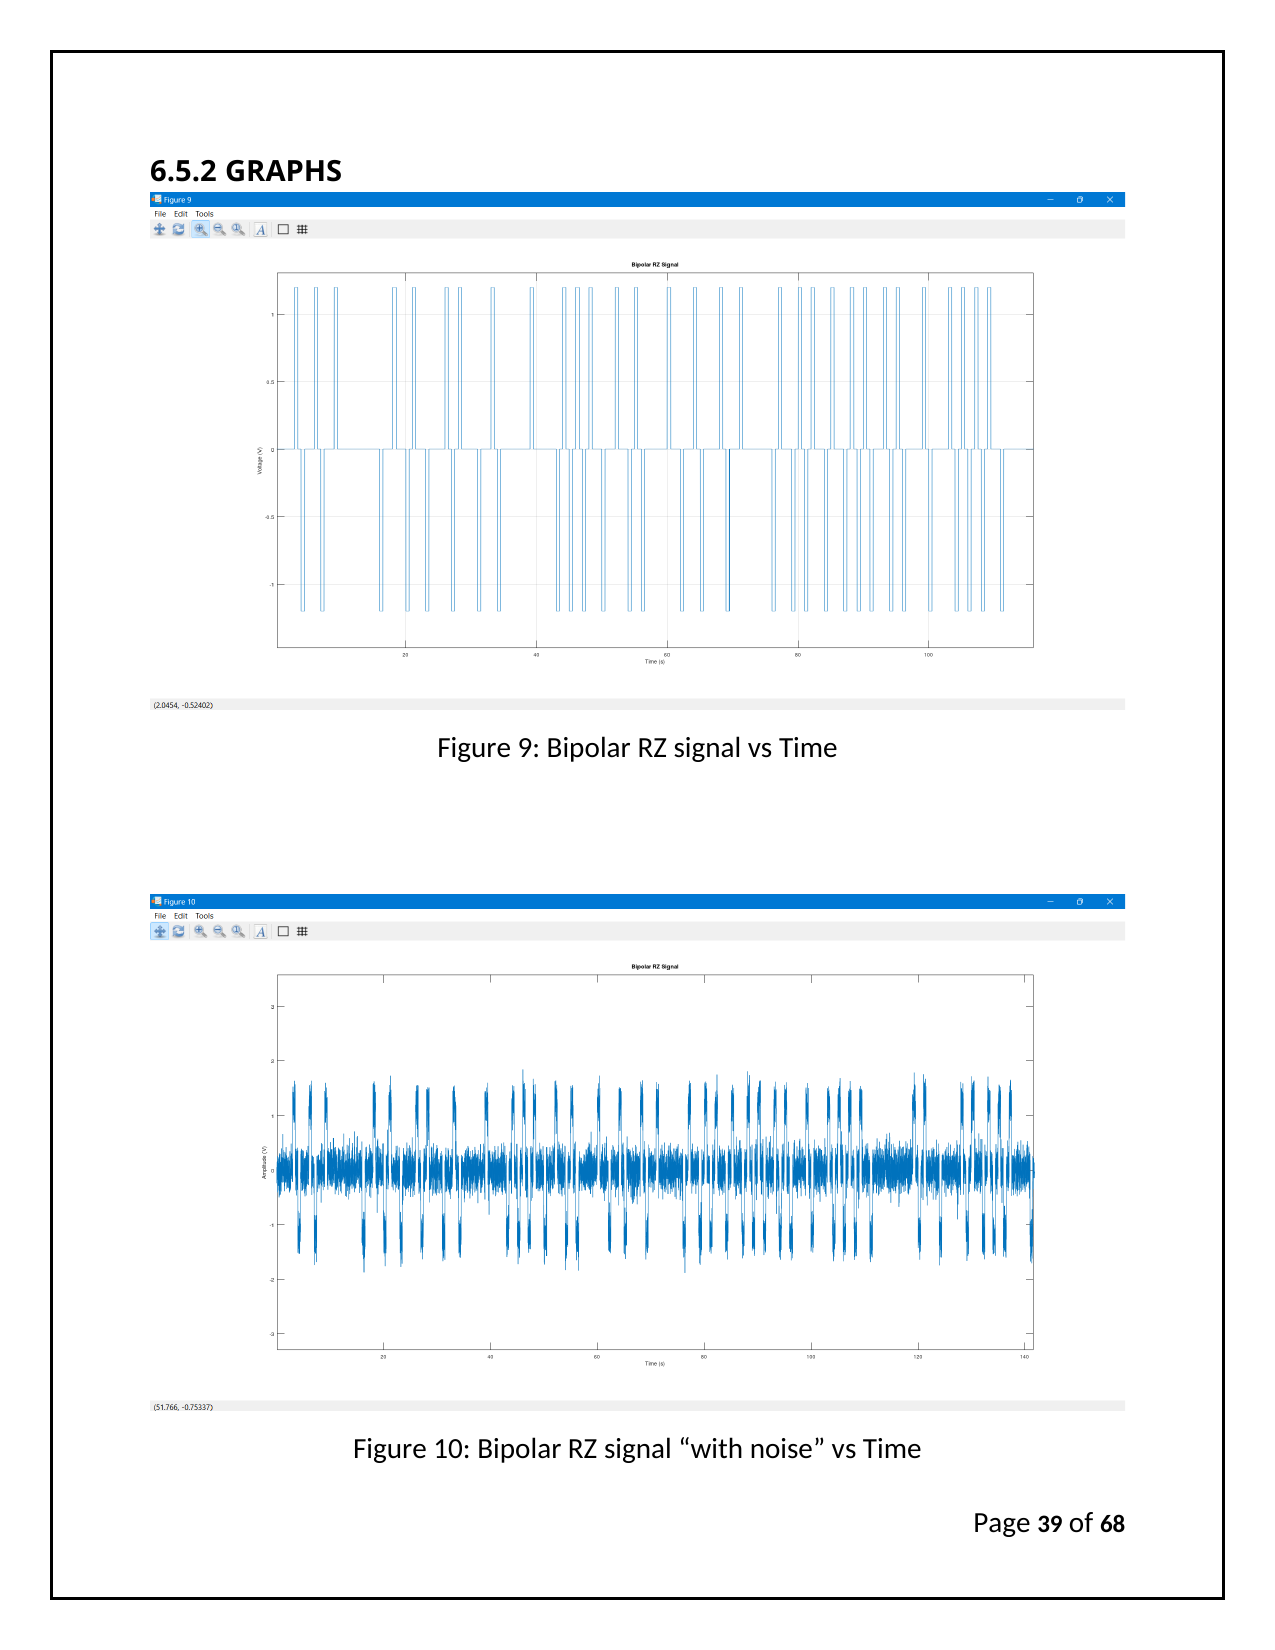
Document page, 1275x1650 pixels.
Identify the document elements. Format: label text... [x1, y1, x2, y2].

text Figure 9: Bipolar RZ signal vs Time [150, 729, 1125, 765]
subtitle GRAPHS [150, 150, 1125, 190]
picture [150, 894, 1125, 1411]
text Figure 10: Bipolar RZ signal “with noise” vs Time [150, 1430, 1125, 1466]
picture [150, 192, 1125, 710]
